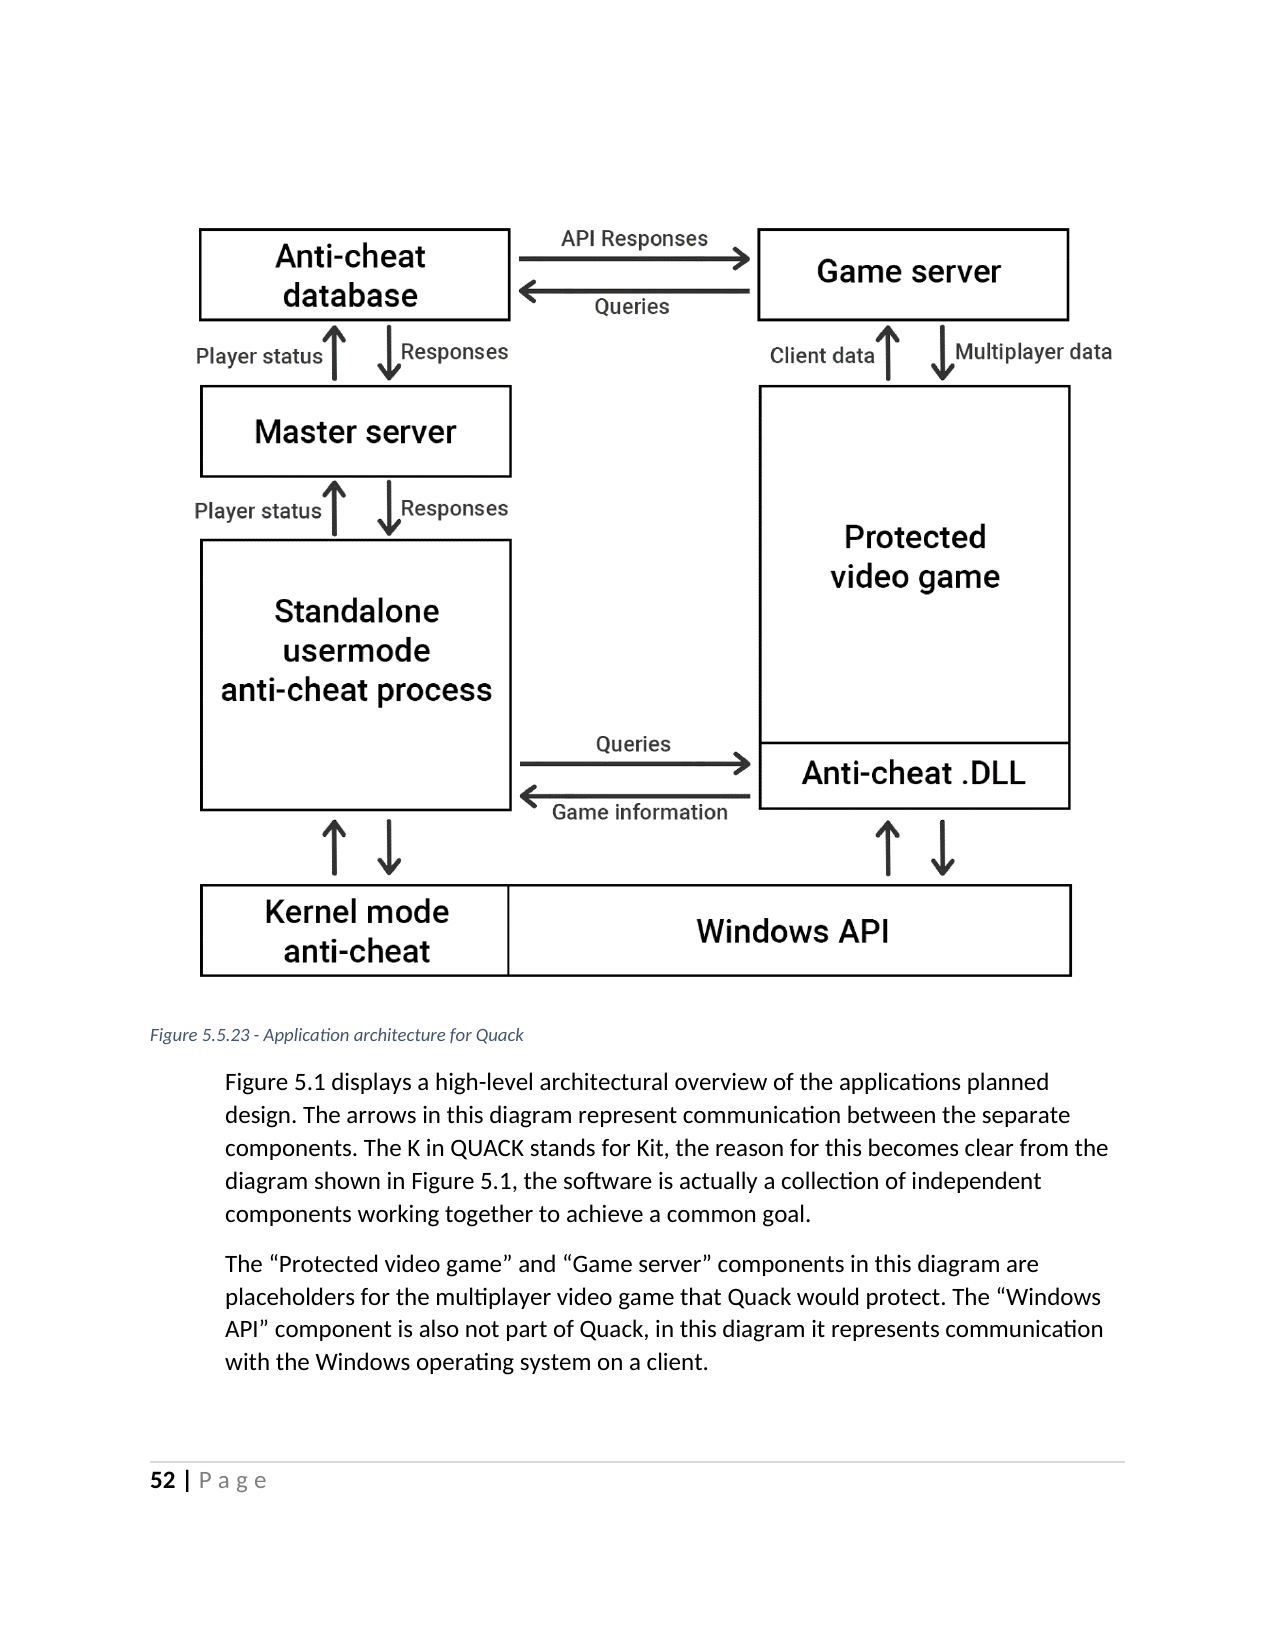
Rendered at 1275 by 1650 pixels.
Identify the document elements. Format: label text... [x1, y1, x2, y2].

text Figure 5.1 displays a high-level architectural overview of the applications planned design. The arrows in this diagram represent communication between the separate components. The K in QUACK stands for Kit, the reason for this becomes clear from the diagram shown in Figure 5.1, the software is actually a collection of independent components working together to achieve a common goal. [225, 1066, 1125, 1229]
text The “Protected video game” and “Game server” components in this diagram are placeholders for the multiplayer video game that Quack would protect. The “Windows API” component is also not part of Quack, in this diagram it represents communication with the Windows operating system on a client. [225, 1248, 1125, 1377]
picture [150, 199, 1124, 1004]
